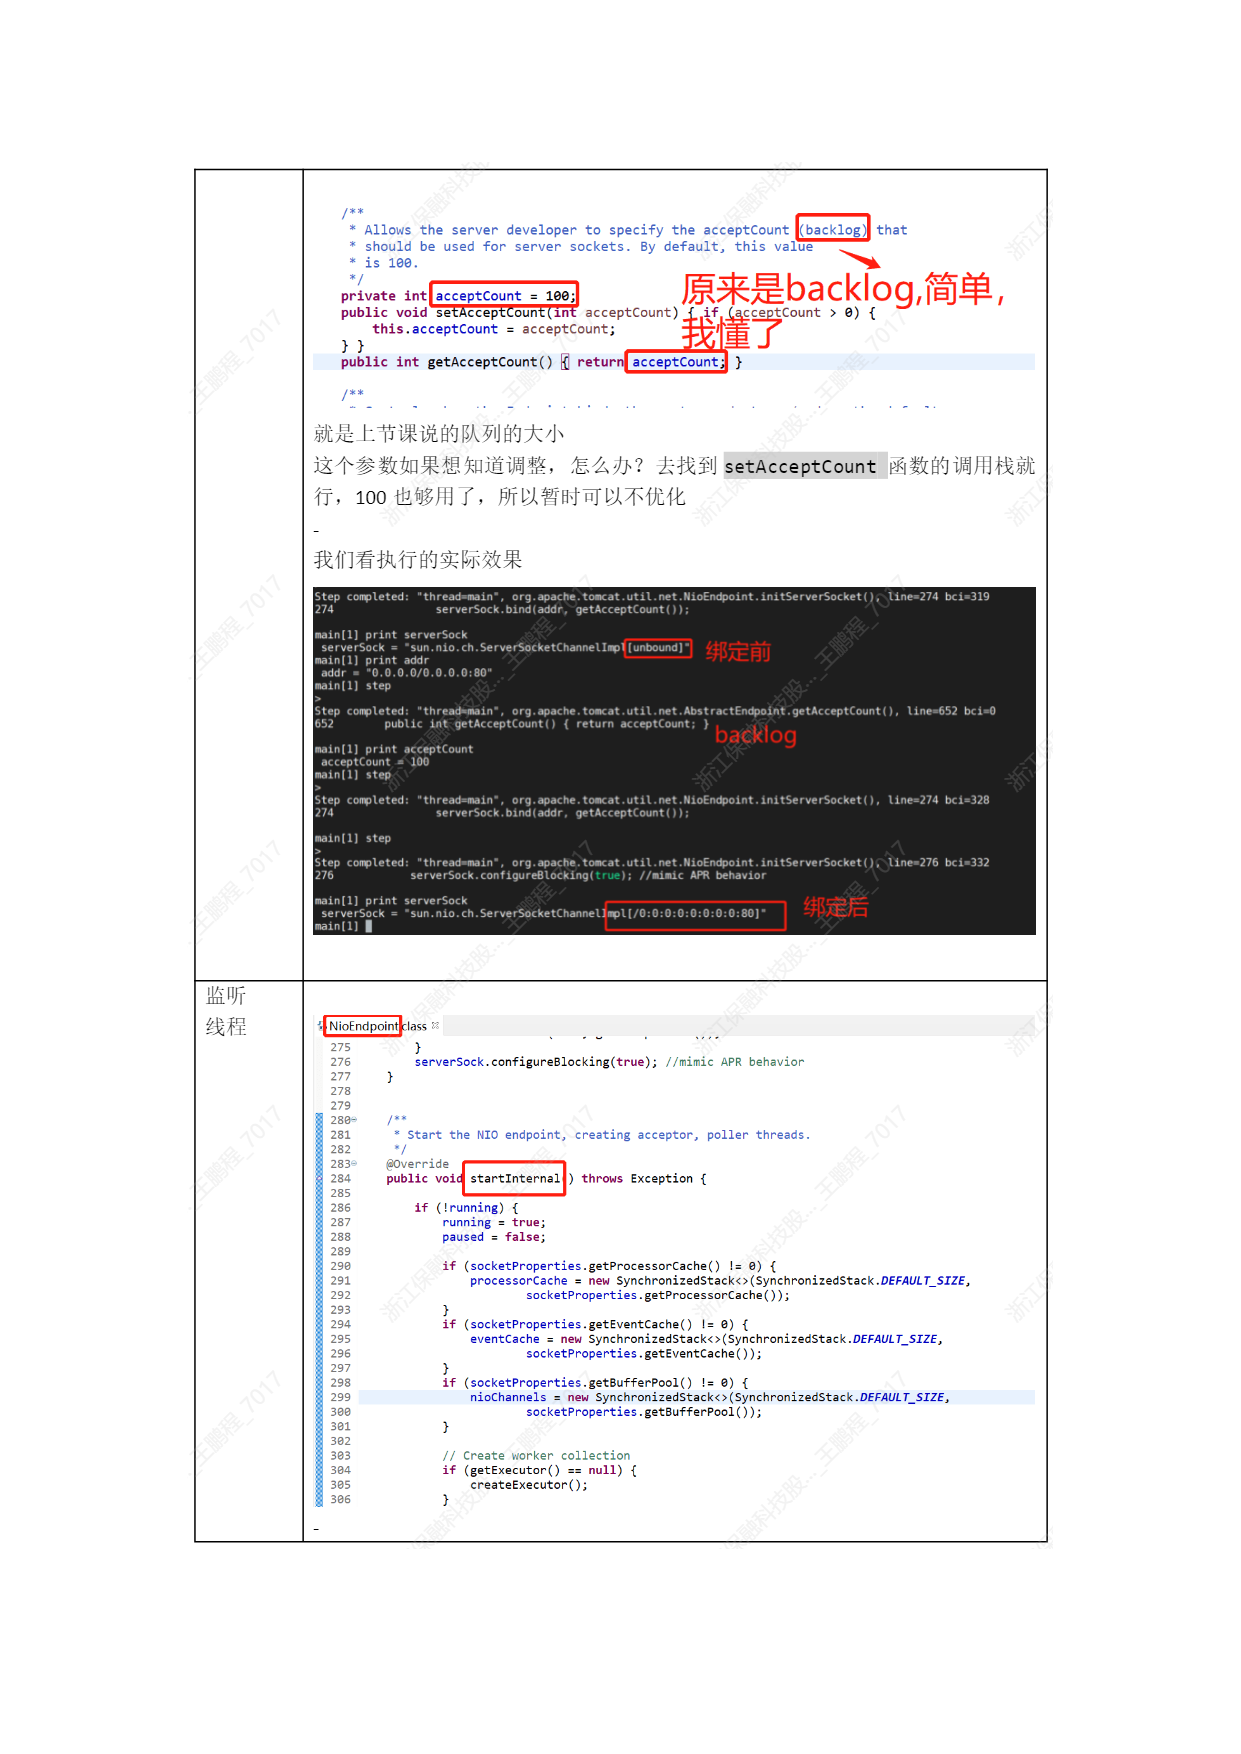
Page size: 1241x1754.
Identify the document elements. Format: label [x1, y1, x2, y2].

picture [187, 162, 1053, 1549]
